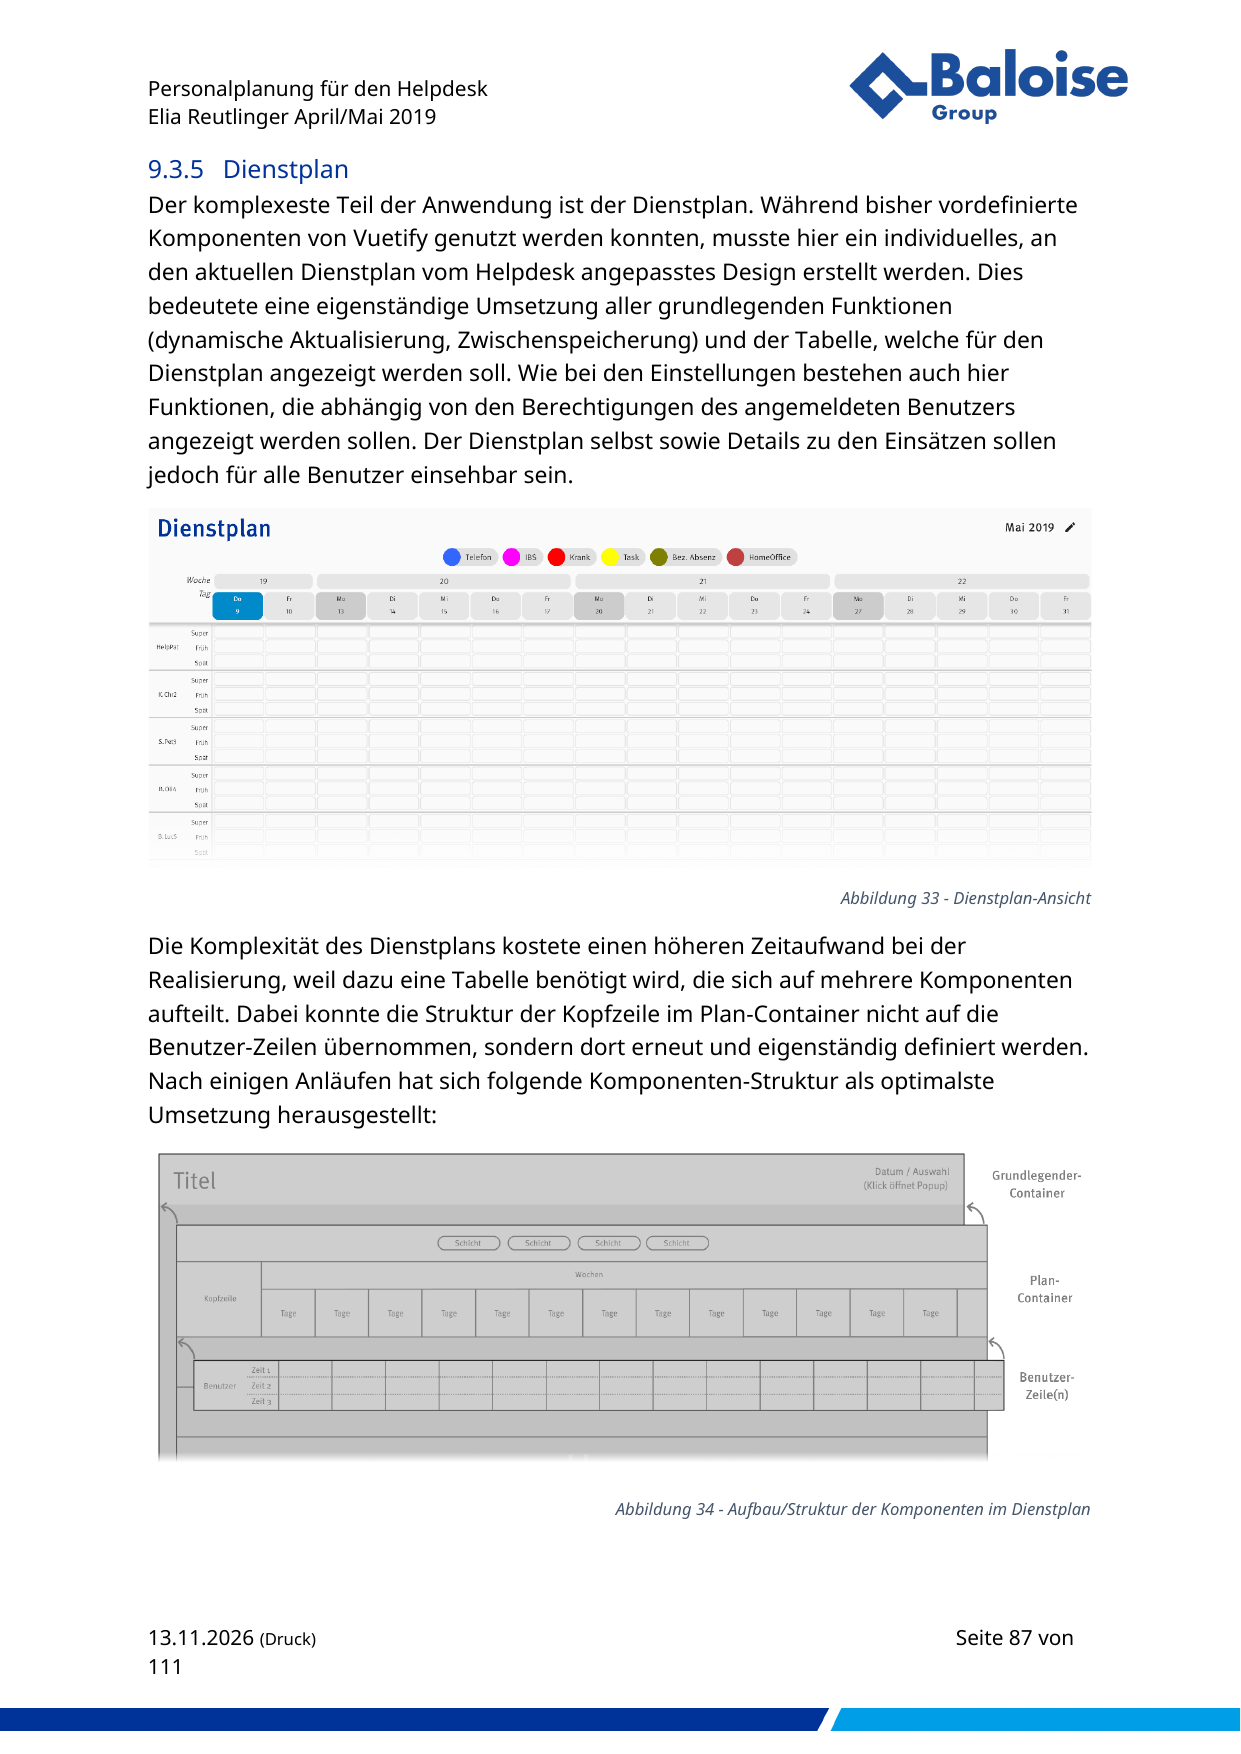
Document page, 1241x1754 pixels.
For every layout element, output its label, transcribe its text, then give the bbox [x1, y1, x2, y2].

text Abbildung 33 - Dienstplan-Ansicht [148, 887, 1093, 909]
text Die Komplexität des Dienstplans kostete einen höheren Zeitaufwand bei der Realisierung, weil dazu eine Tabelle benötigt wird, die sich auf mehrere Komponenten aufteilt. Dabei konnte die Struktur der Kopfzeile im Plan-Container nicht auf die Benutzer-Zeilen übernommen, sondern dort erneut und eigenständig definiert werden. Nach einigen Anläufen hat sich folgende Komponenten-Struktur als optimalste Umsetzung herausgestellt: [148, 930, 1093, 1130]
picture [0, 1708, 1241, 1733]
text Der komplexeste Teil der Anwendung ist der Dienstplan. Während bisher vordefinierte Komponenten von Vuetify genutzt werden konnten, musste hier ein individuelles, an den aktuellen Dienstplan vom Helpdesk angepasstes Design erstellt werden. Dies bedeutete eine eigenständige Umsetzung aller grundlegenden Funktionen (dynamische Aktualisierung, Zwischenspeicherung) und der Tabelle, welche für den Dienstplan angezeigt werden soll. Wie bei den Einstellungen bestehen auch hier Funktionen, die abhängig von den Berechtigungen des angemeldeten Benutzers angezeigt werden sollen. Der Dienstplan selbst sowie Details zu den Einsätzen sollen jedoch für alle Benutzer einsehbar sein. [148, 188, 1093, 490]
picture [154, 1149, 1086, 1479]
text Abbildung 34 - Aufbau/Struktur der Komponenten im Dienstplan [148, 1498, 1093, 1521]
subtitle Dienstplan [148, 152, 1093, 186]
picture [148, 508, 1092, 868]
picture [849, 49, 1128, 124]
